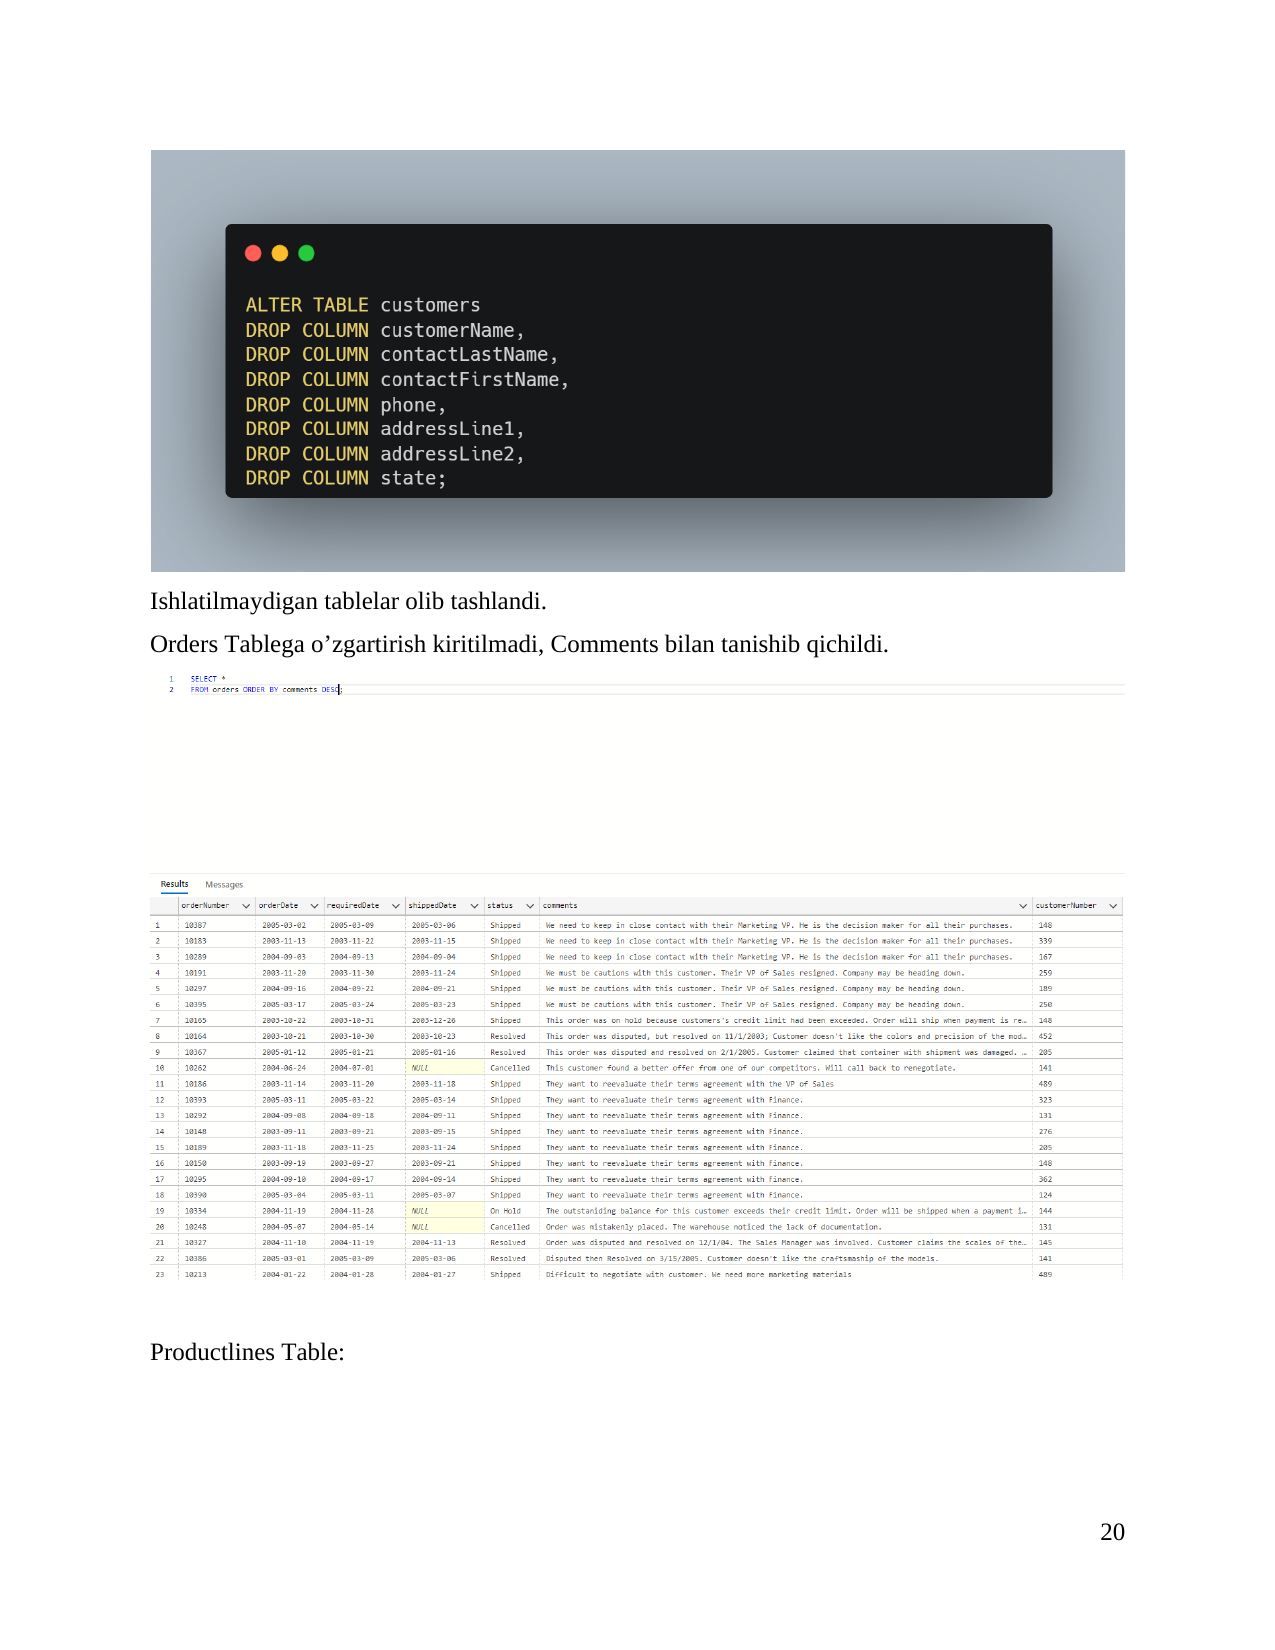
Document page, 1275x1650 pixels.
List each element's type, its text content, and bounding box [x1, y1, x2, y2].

text Ishlatilmaydigan tablelar olib tashlandi. [150, 586, 1125, 615]
picture [150, 150, 1125, 572]
text Productlines Table: [150, 1337, 1125, 1366]
picture [150, 672, 1125, 1280]
text Orders Tablega o’zgartirish kiritilmadi, Comments bilan tanishib qichildi. [150, 629, 1125, 658]
